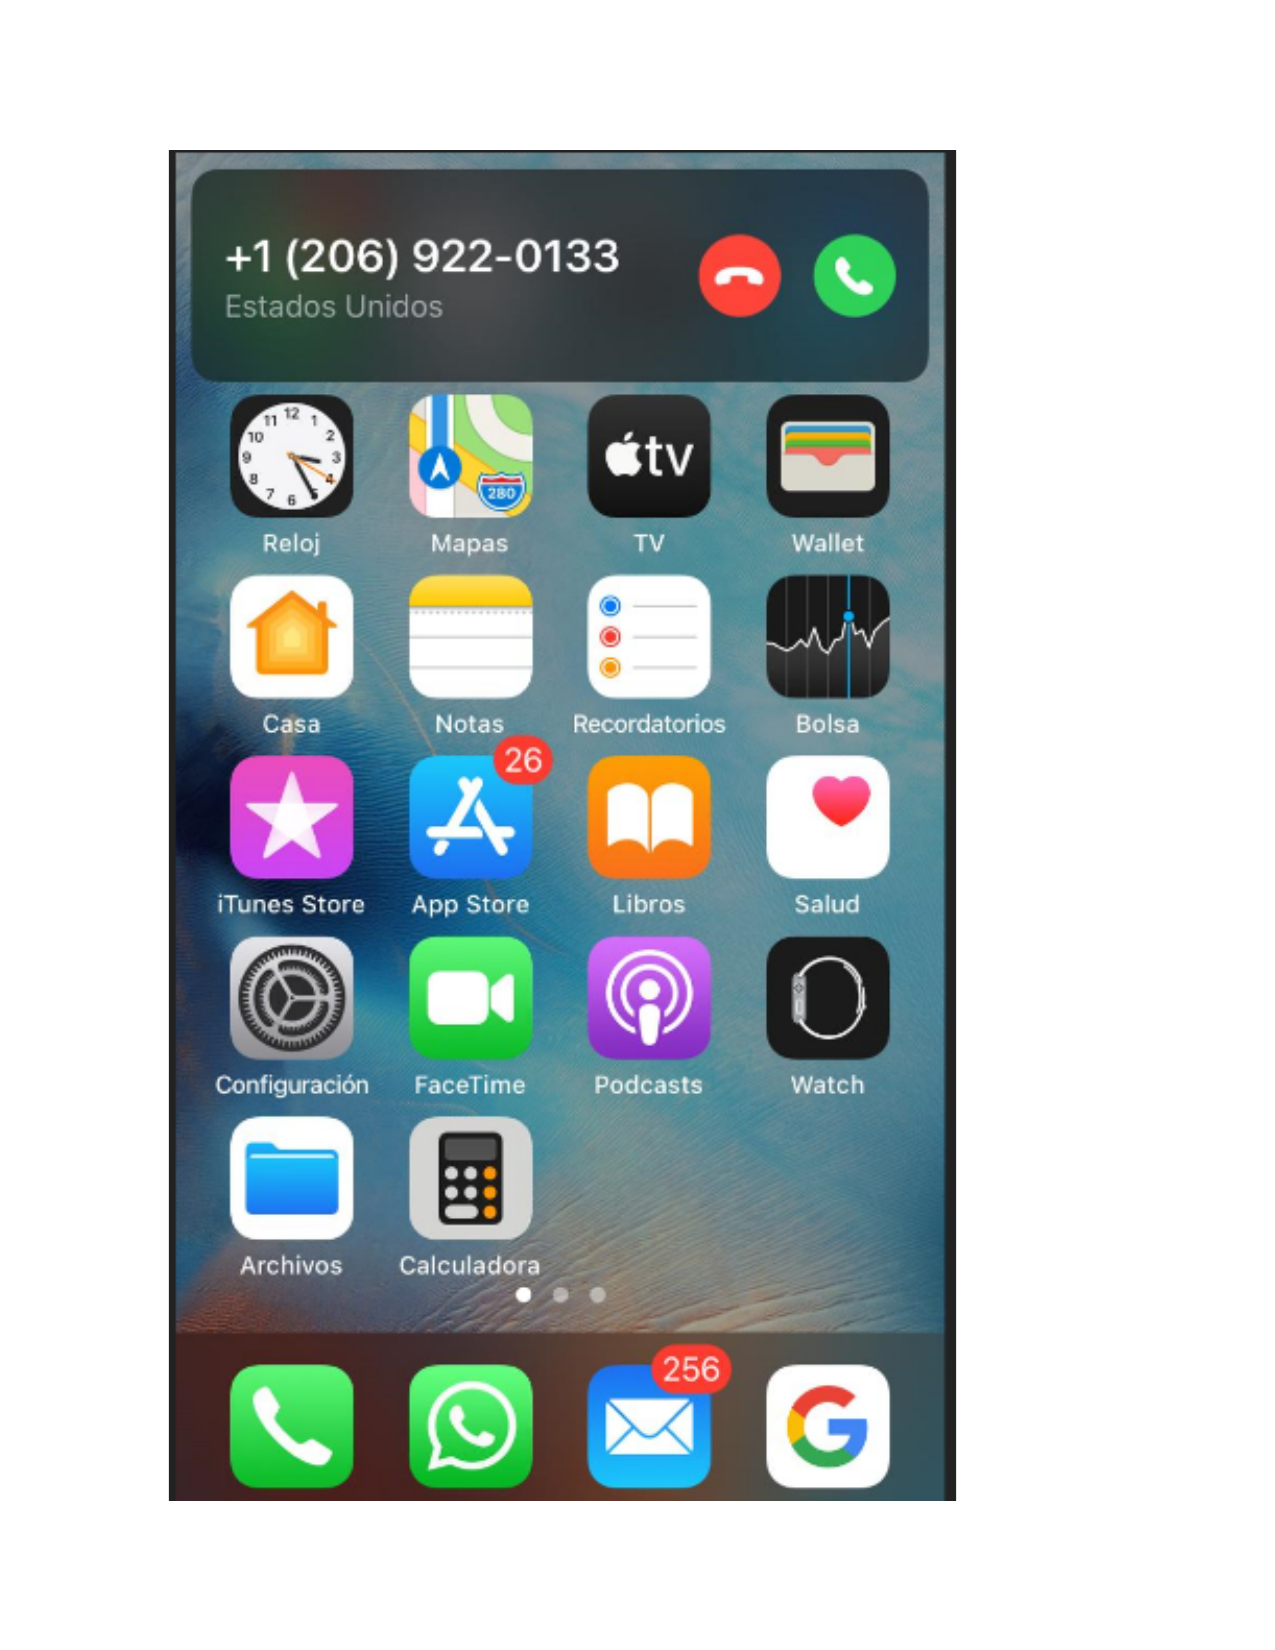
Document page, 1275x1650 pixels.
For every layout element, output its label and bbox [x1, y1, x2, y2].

picture [168, 150, 957, 1501]
